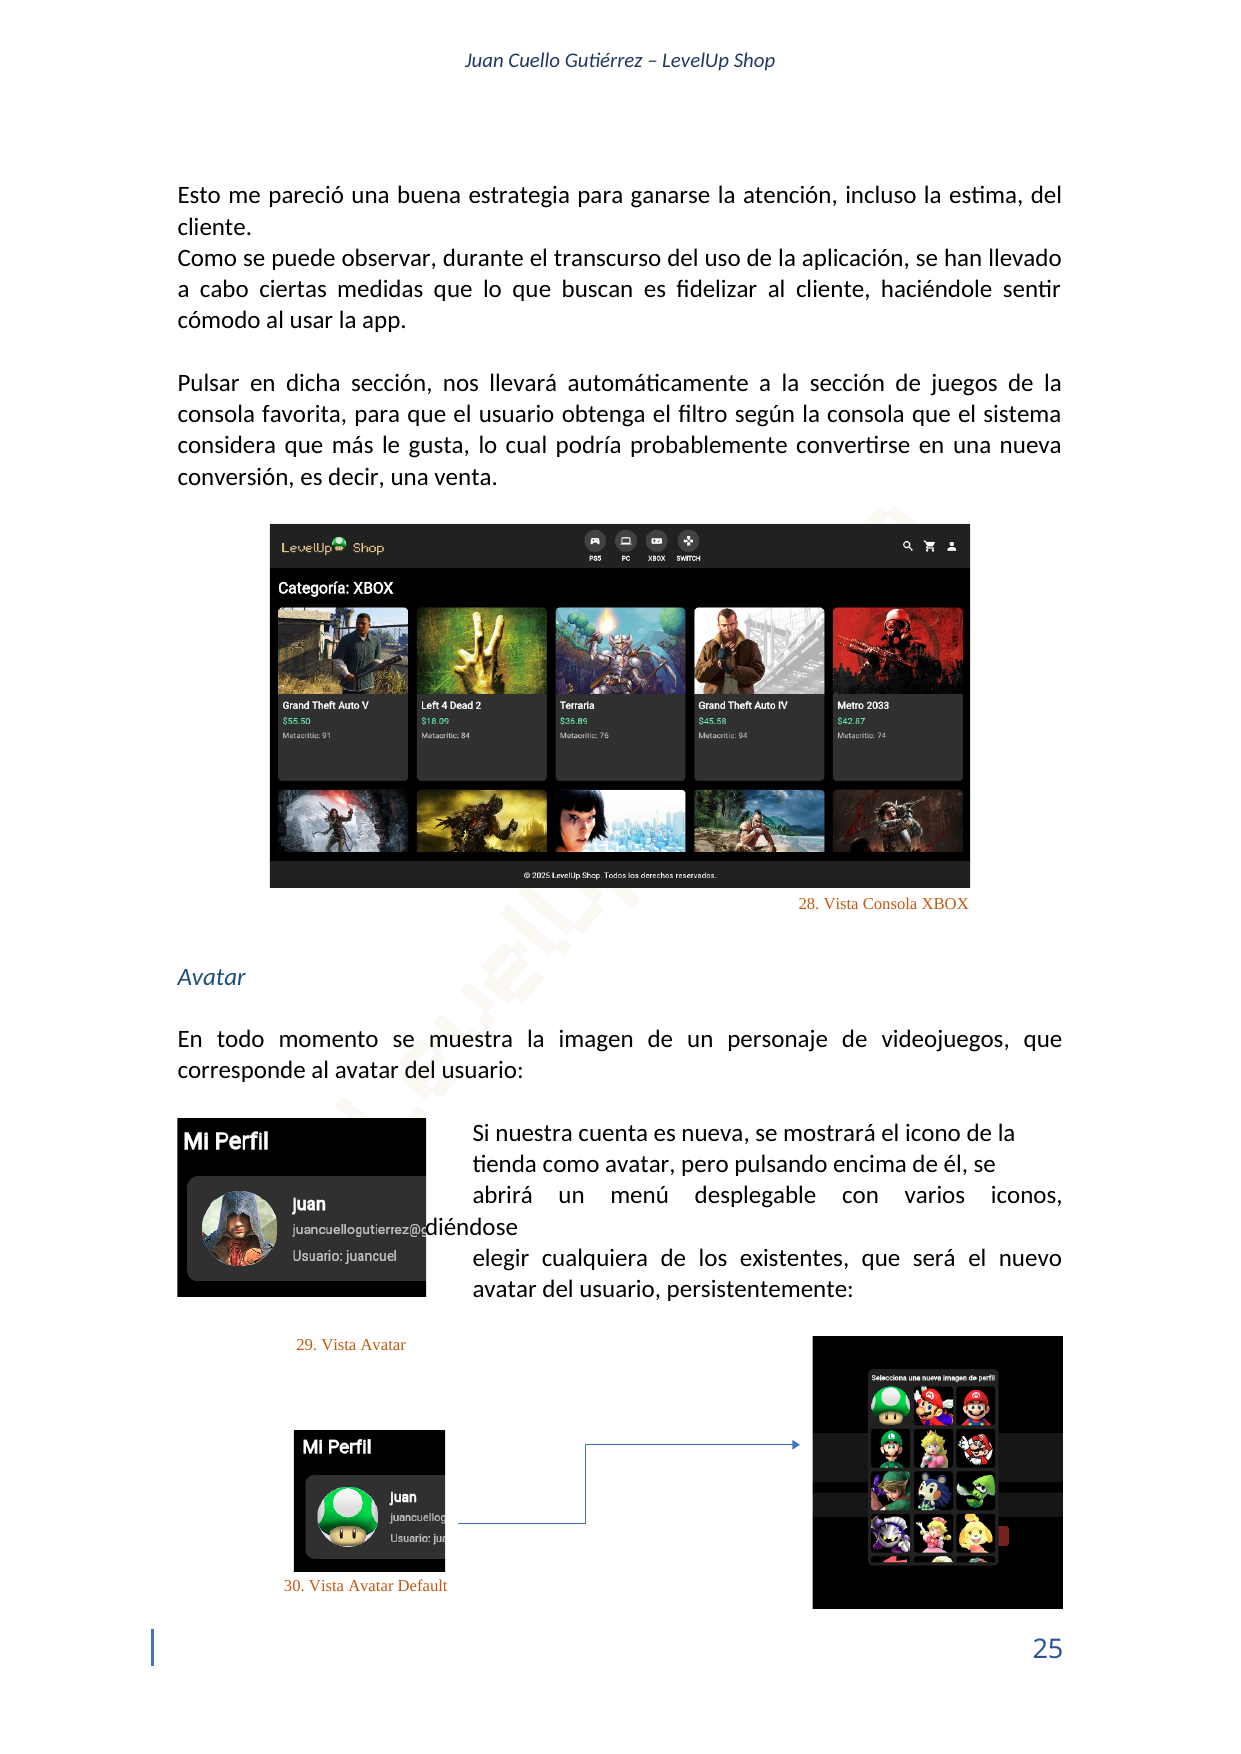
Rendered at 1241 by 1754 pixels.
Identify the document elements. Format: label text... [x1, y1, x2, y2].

picture [293, 1430, 445, 1572]
picture [177, 1118, 427, 1297]
text Como se puede observar, durante el transcurso del uso de la aplicación, se han llevado a cabo ciertas medidas que lo que buscan es fidelizar al cliente, haciéndole sentir cómodo al usar la app. [177, 241, 1063, 335]
picture [812, 1336, 1063, 1609]
text tienda como avatar, pero pulsando encima de él, se [427, 1148, 1063, 1179]
text elegir cualquiera de los existentes, que será el nuevo avatar del usuario, persistentemente: [472, 1241, 1063, 1304]
picture [269, 523, 971, 888]
text Esto me pareció una buena estrategia para ganarse la atención, incluso la estima, del cliente. [177, 179, 1063, 241]
text Avatar [177, 960, 1063, 991]
text En todo momento se muestra la imagen de un personaje de videojuegos, que corresponde al avatar del usuario: [177, 1023, 1063, 1085]
text Pulsar en dicha sección, nos llevará automáticamente a la sección de juegos de la consola favorita, para que el usuario obtenga el filtro según la consola que el sistema considera que más le gusta, lo cual podría probablemente convertirse en una nueva conversión, es decir, una venta. [177, 366, 1063, 491]
text abrirá un menú desplegable con varios iconos, pudiéndose [427, 1179, 1063, 1241]
text Si nuestra cuenta es nueva, se mostrará el icono de la [398, 1116, 1063, 1148]
